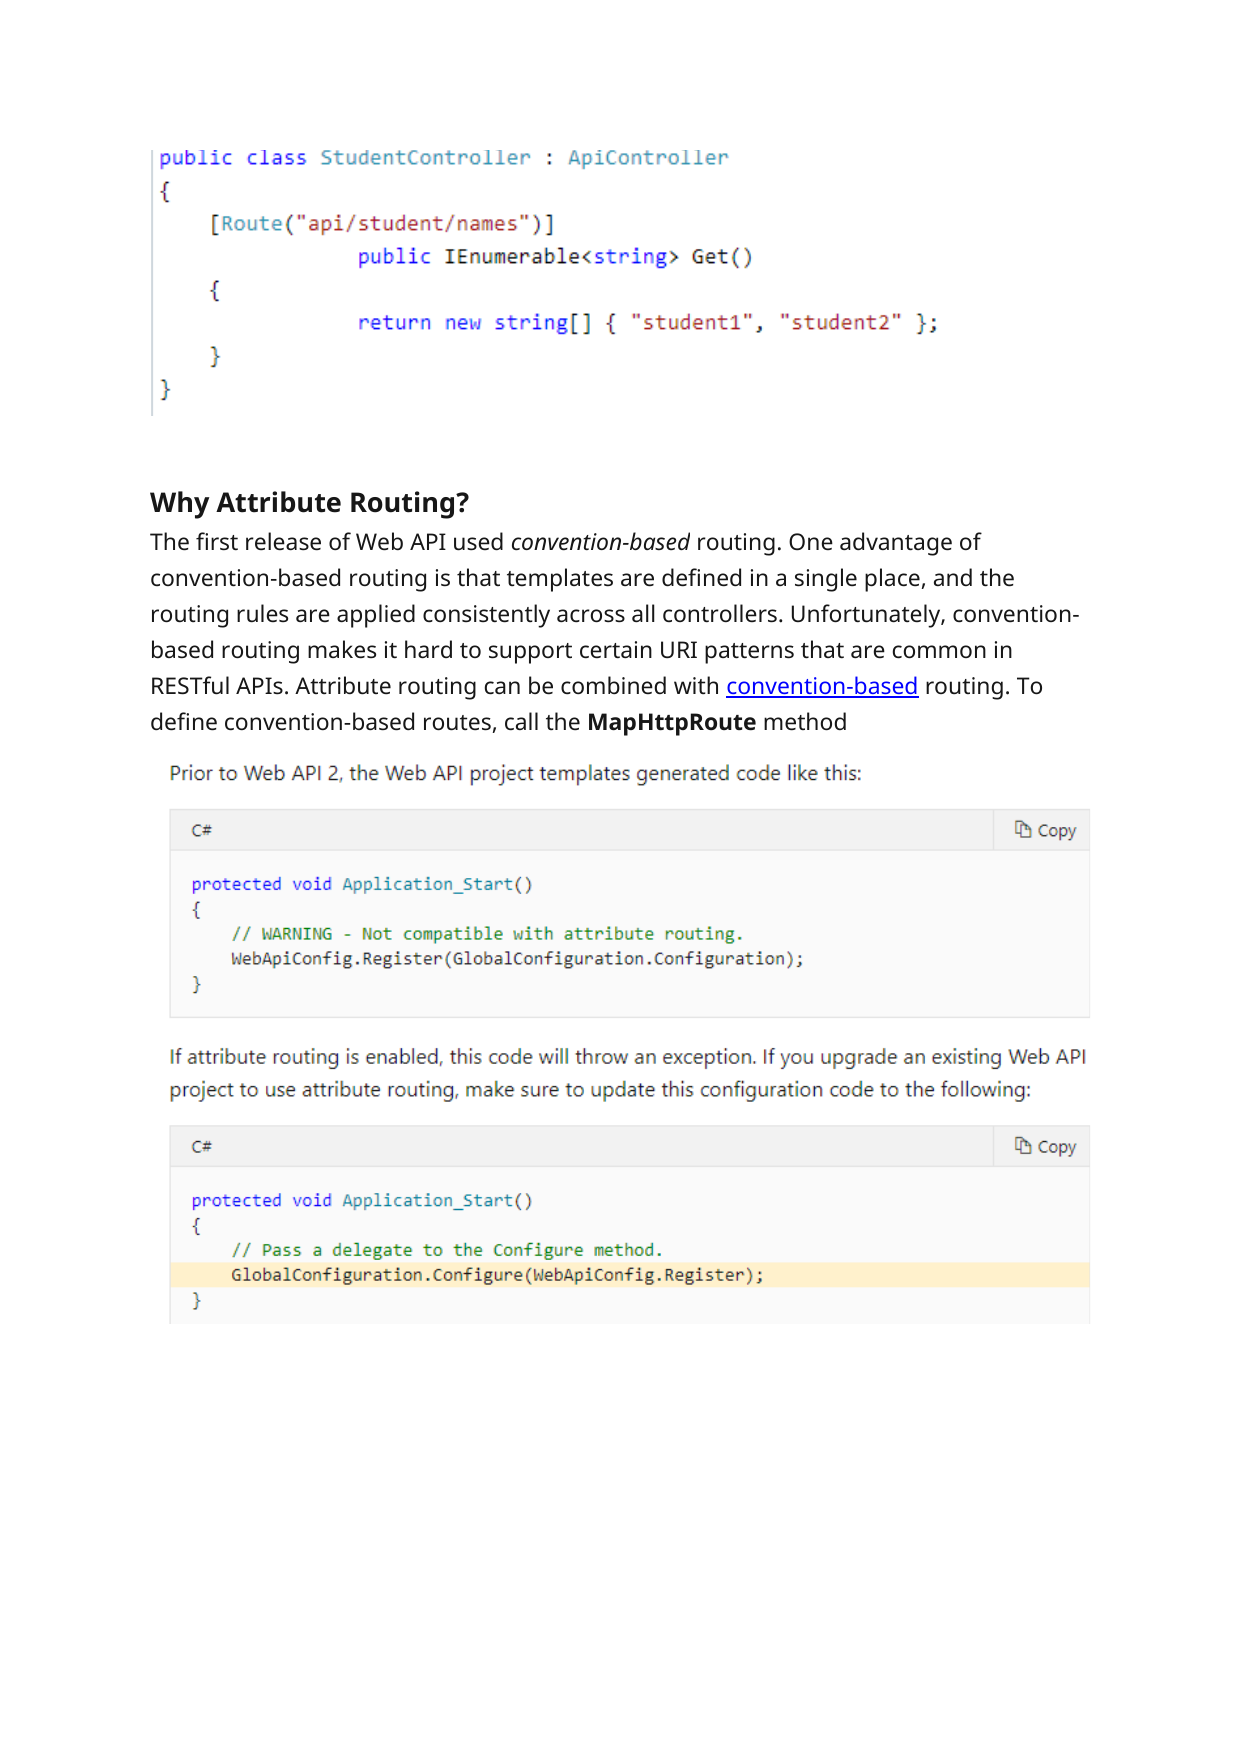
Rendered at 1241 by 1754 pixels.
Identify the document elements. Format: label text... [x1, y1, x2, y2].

picture [150, 150, 1014, 416]
subtitle Why Attribute Routing? [150, 441, 1090, 520]
picture [150, 762, 1091, 1324]
text The first release of Web API used convention-based routing. One advantage of convention-based routing is that templates are defined in a single place, and the routing rules are applied consistently across all controllers. Unfortunately, convention-based routing makes it hard to support certain URI patterns that are common in RESTful APIs. Attribute routing can be combined with convention-based routing. To define convention-based routes, call the MapHttpRoute method [150, 526, 1090, 737]
